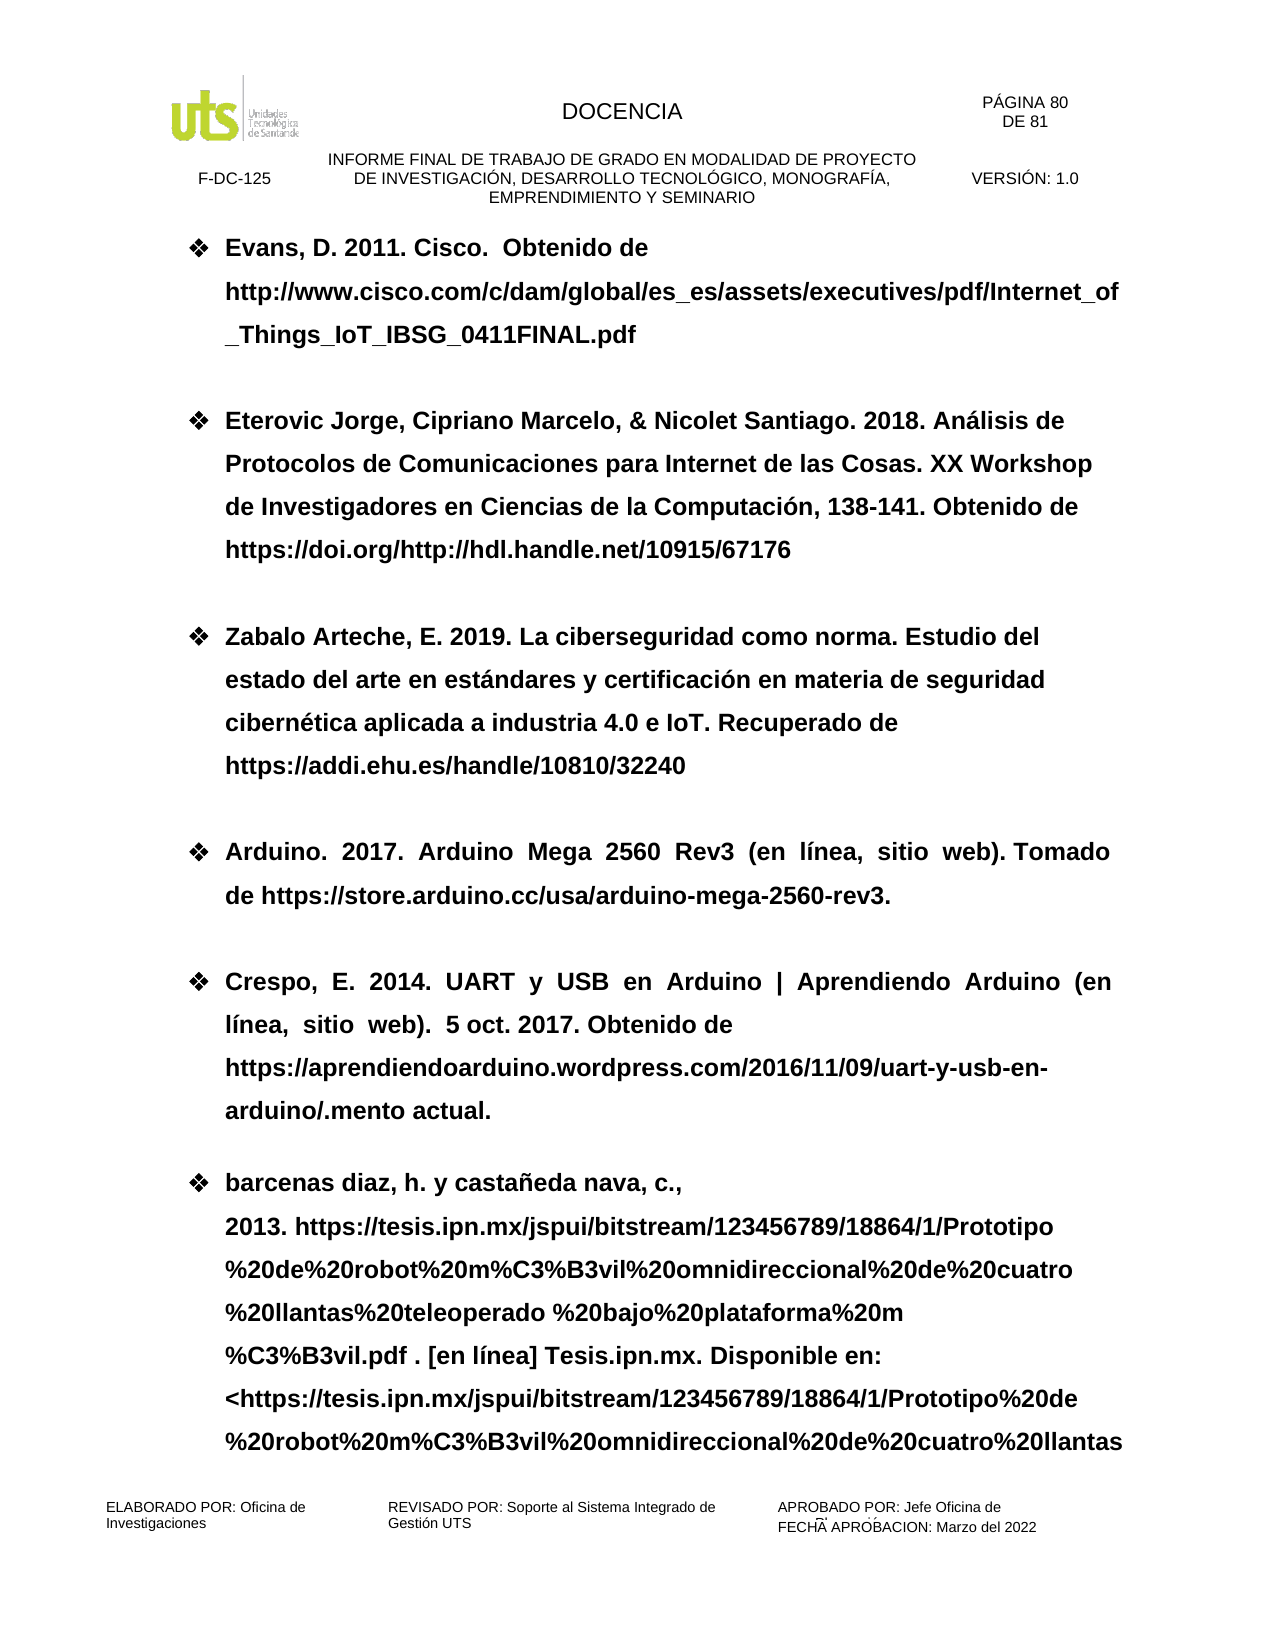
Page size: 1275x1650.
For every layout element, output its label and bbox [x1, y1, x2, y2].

picture [170, 75, 299, 149]
